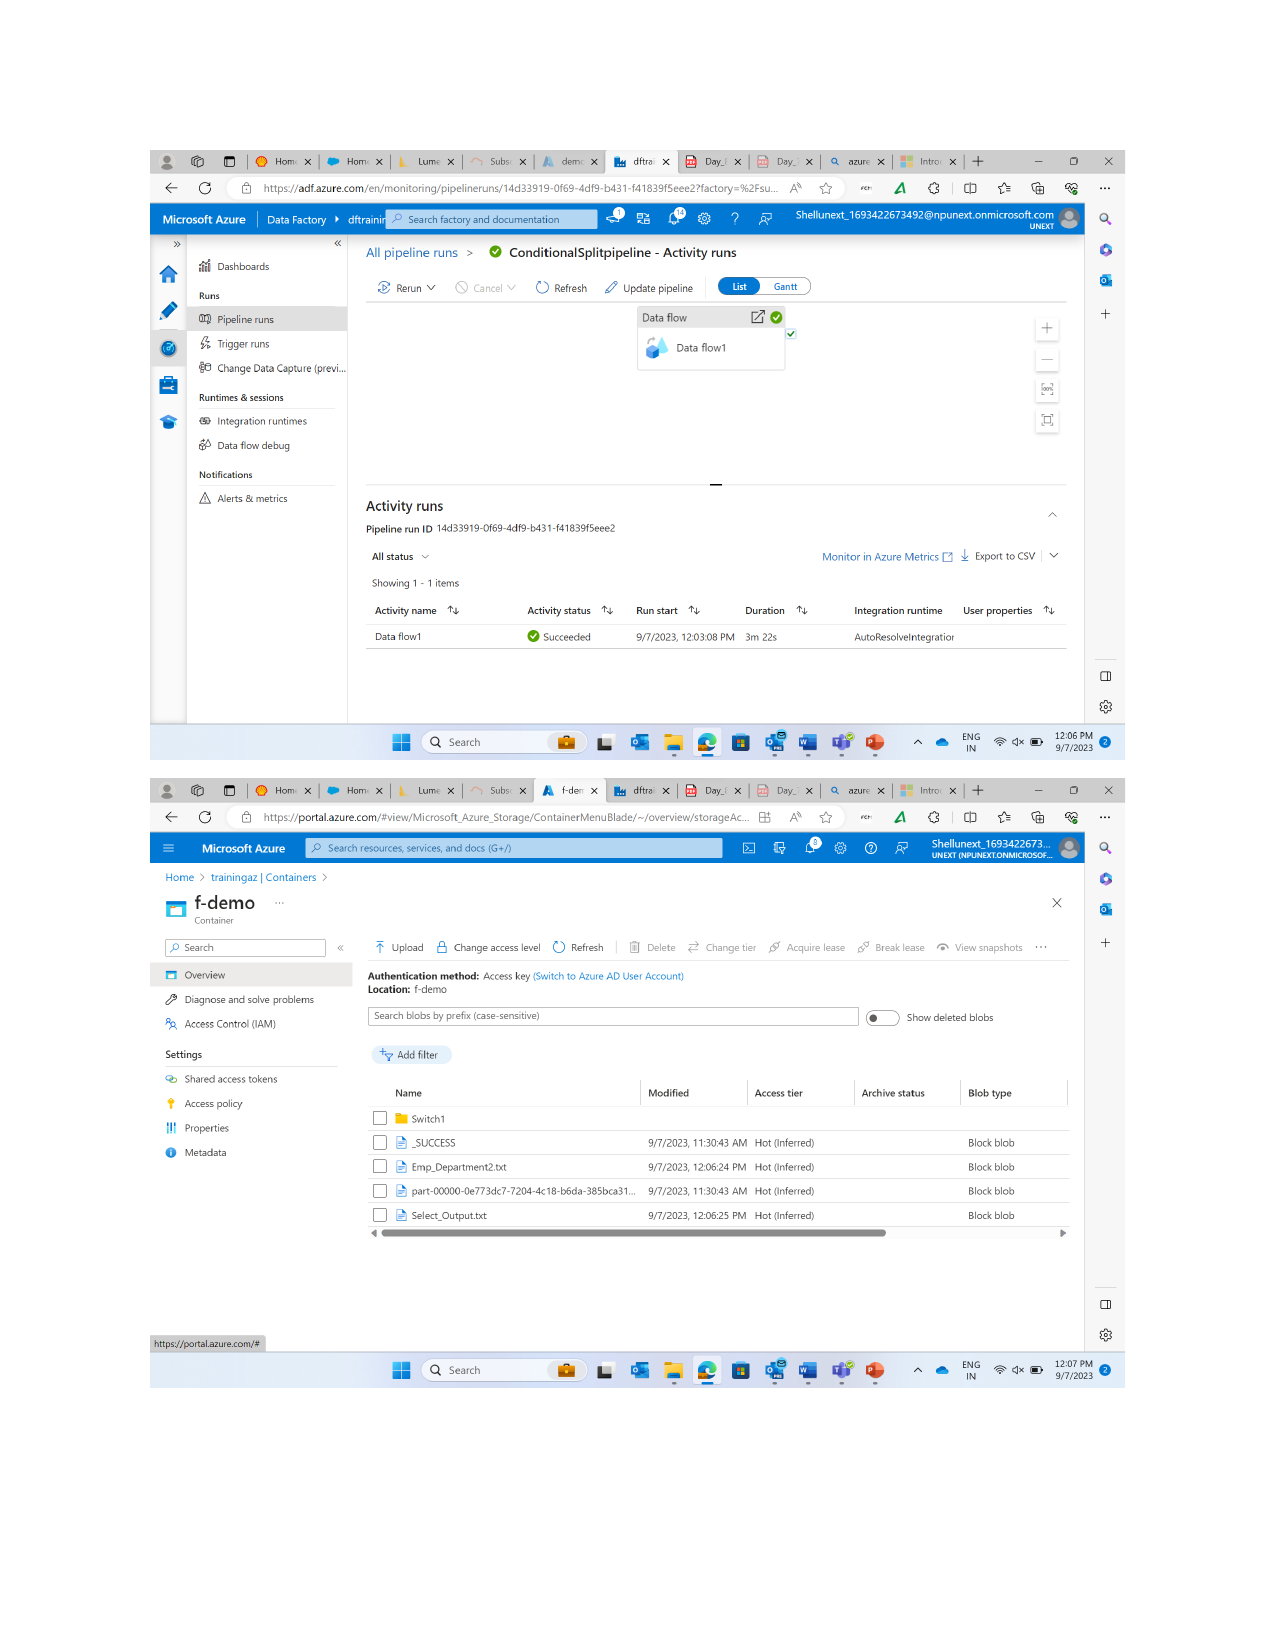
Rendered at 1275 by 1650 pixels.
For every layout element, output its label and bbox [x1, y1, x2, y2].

picture [150, 778, 1125, 1388]
picture [150, 150, 1125, 760]
